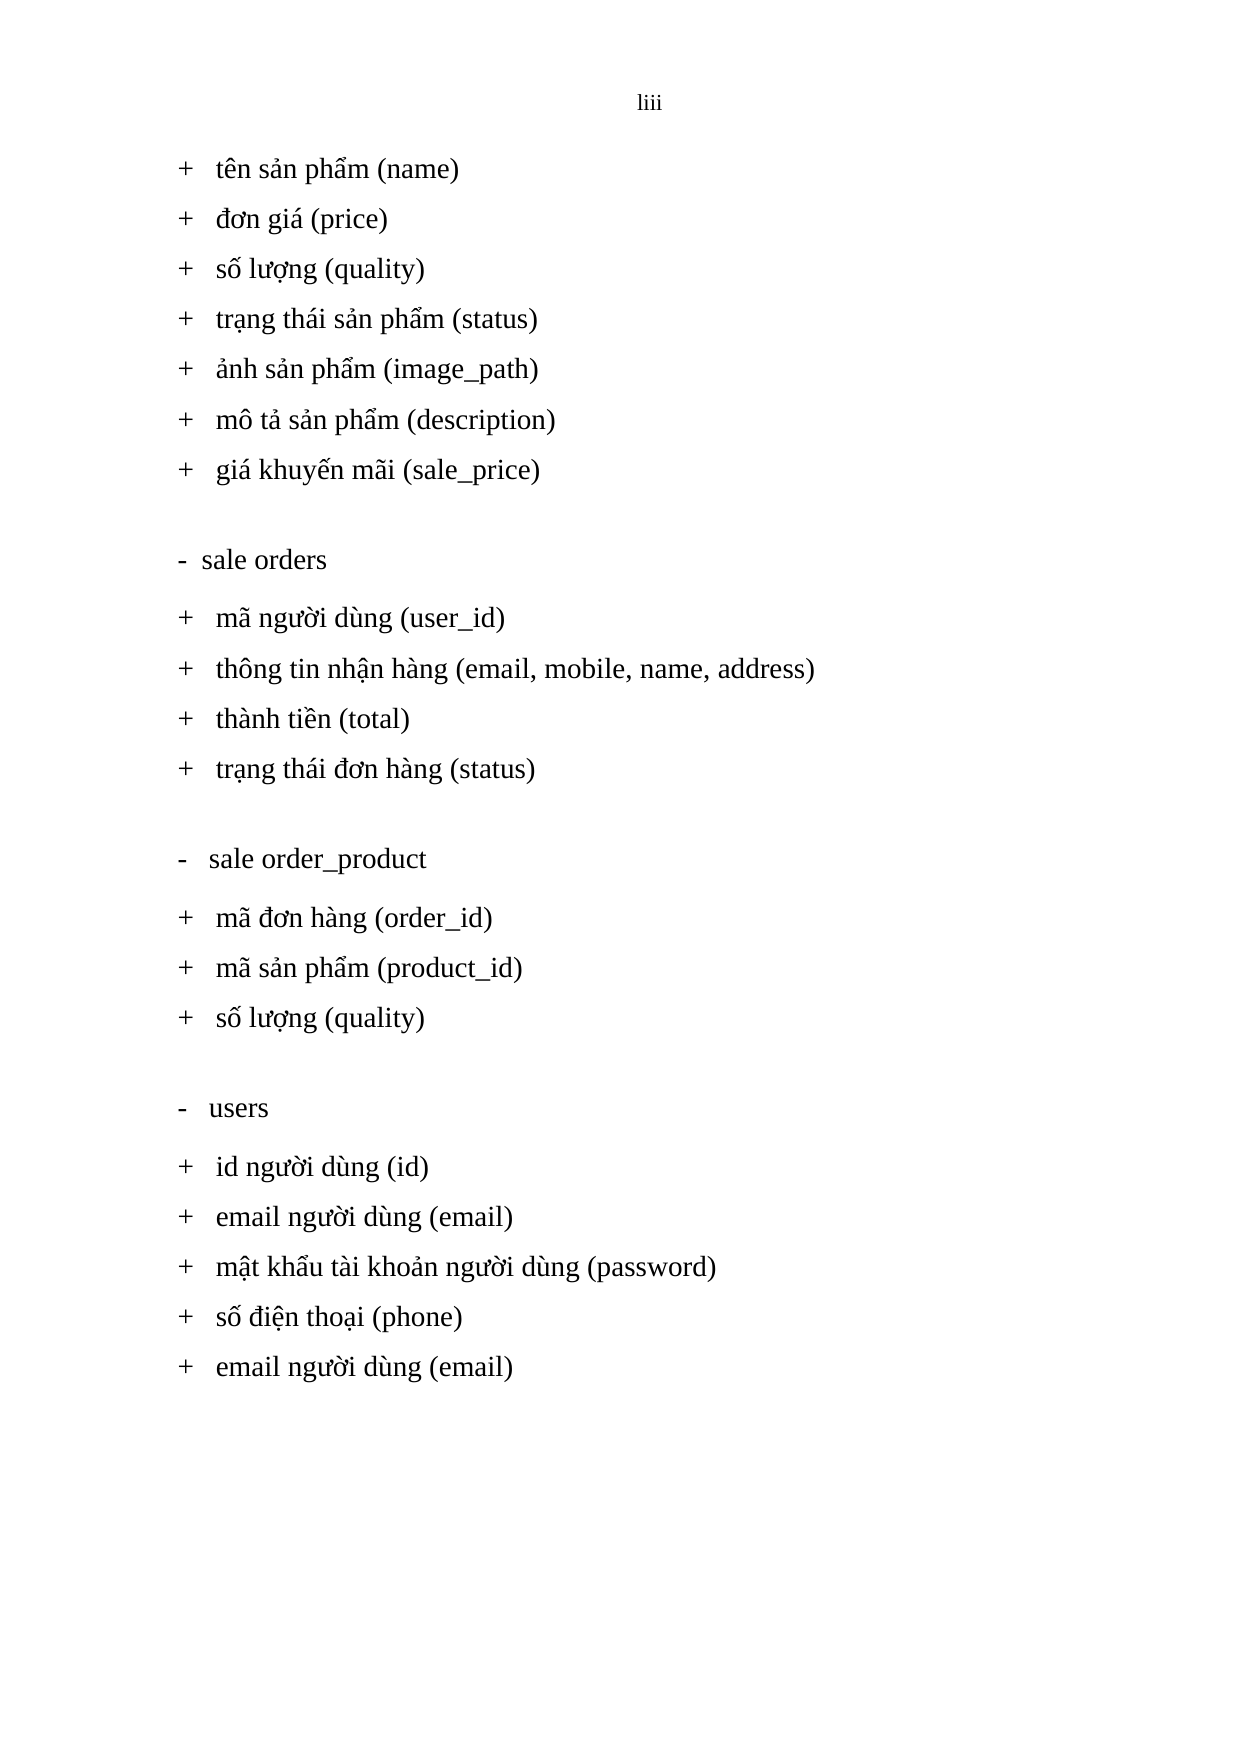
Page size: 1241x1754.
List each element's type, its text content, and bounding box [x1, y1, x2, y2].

text + email người dùng (email) [177, 1199, 1122, 1232]
text - sale order_product [177, 841, 1122, 875]
text + email người dùng (email) [177, 1349, 1122, 1383]
text + tên sản phẩm (name) [177, 151, 1122, 184]
text + mật khẩu tài khoản người dùng (password) [177, 1249, 1122, 1283]
text + thành tiền (total) [177, 701, 1122, 734]
text + trạng thái đơn hàng (status) [177, 751, 1122, 785]
text - sale orders [177, 542, 1122, 576]
text + mã người dùng (user_id) [177, 601, 1122, 634]
text - users [177, 1090, 1122, 1124]
text + đơn giá (price) [177, 201, 1122, 234]
text + trạng thái sản phẩm (status) [177, 301, 1122, 335]
text + mã đơn hàng (order_id) [177, 900, 1122, 933]
text + số lượng (quality) [177, 1000, 1122, 1034]
text + ảnh sản phẩm (image_path) [177, 352, 1122, 385]
text + số lượng (quality) [177, 251, 1122, 285]
text + giá khuyến mãi (sale_price) [177, 452, 1122, 486]
text + số điện thoại (phone) [177, 1299, 1122, 1333]
text + mã sản phẩm (product_id) [177, 950, 1122, 983]
text + mô tả sản phẩm (description) [177, 402, 1122, 435]
text + thông tin nhận hàng (email, mobile, name, address) [177, 651, 1122, 684]
text + id người dùng (id) [177, 1149, 1122, 1182]
